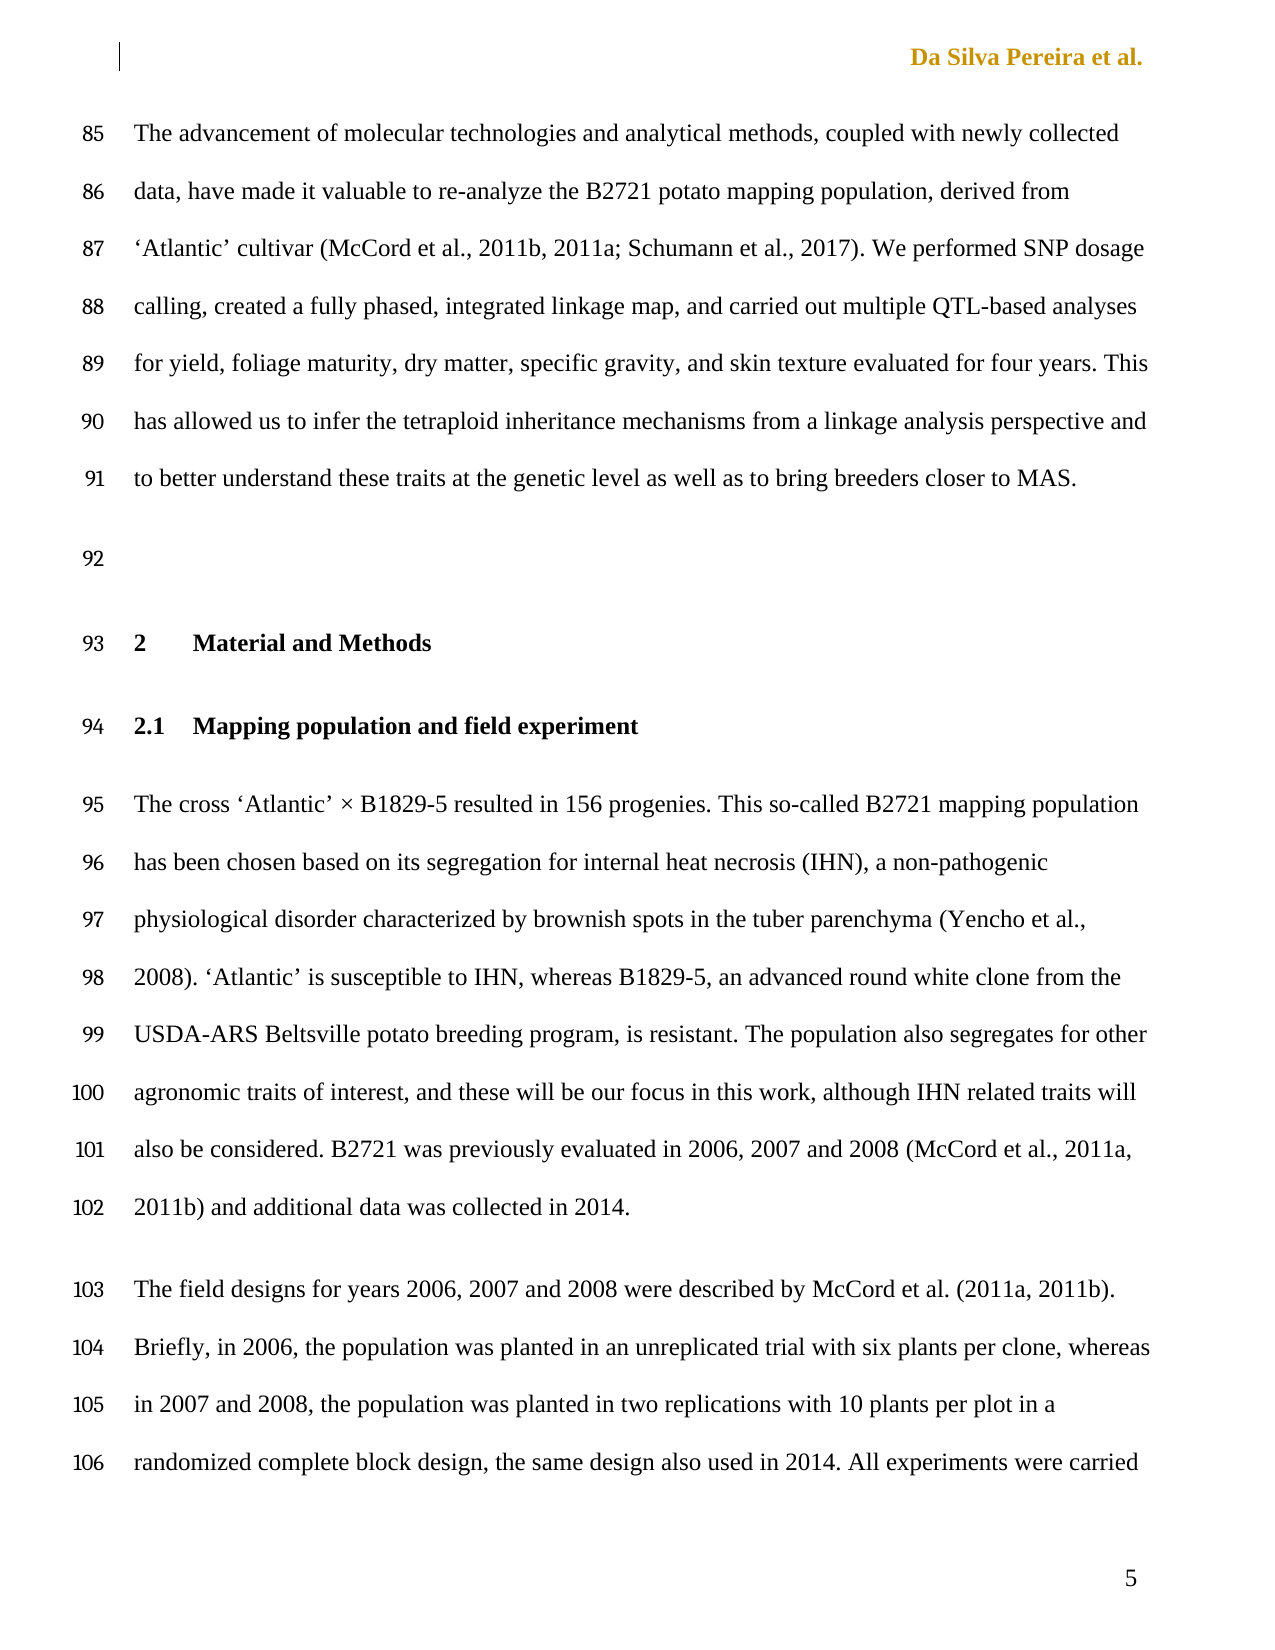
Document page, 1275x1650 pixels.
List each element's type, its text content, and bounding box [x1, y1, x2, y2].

text The cross ‘Atlantic’ × B1829-5 resulted in 156 progenies. This so-called B2721 mapping population has been chosen based on its segregation for internal heat necrosis (IHN), a non-pathogenic physiological disorder characterized by brownish spots in the tuber parenchyma (Yencho et al., 2008). ‘Atlantic’ is susceptible to IHN, whereas B1829-5, an advanced round white clone from the USDA-ARS Beltsville potato breeding program, is resistant. The population also segregates for other agronomic traits of interest, and these will be our focus in this work, although IHN related traits will also be considered. B2721 was previously evaluated in 2006, 2007 and 2008 (McCord et al., 2011a, 2011b) and additional data was collected in 2014. [133, 789, 1152, 1221]
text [133, 1274, 1152, 1476]
subtitle Mapping population and field experiment [133, 711, 1152, 740]
subtitle Material and Methods [133, 628, 1152, 657]
text The advancement of molecular technologies and analytical methods, coupled with newly collected data, have made it valuable to re-analyze the B2721 potato mapping population, derived from ‘Atlantic’ cultivar (McCord et al., 2011b, 2011a; Schumann et al., 2017). We performed SNP dosage calling, created a fully phased, integrated linkage map, and carried out multiple QTL-based analyses for yield, foliage maturity, dry matter, specific gravity, and skin texture evaluated for four years. This has allowed us to infer the tetraploid inheritance mechanisms from a linkage analysis perspective and to better understand these traits at the genetic level as well as to bring breeders closer to MAS. [133, 118, 1152, 492]
